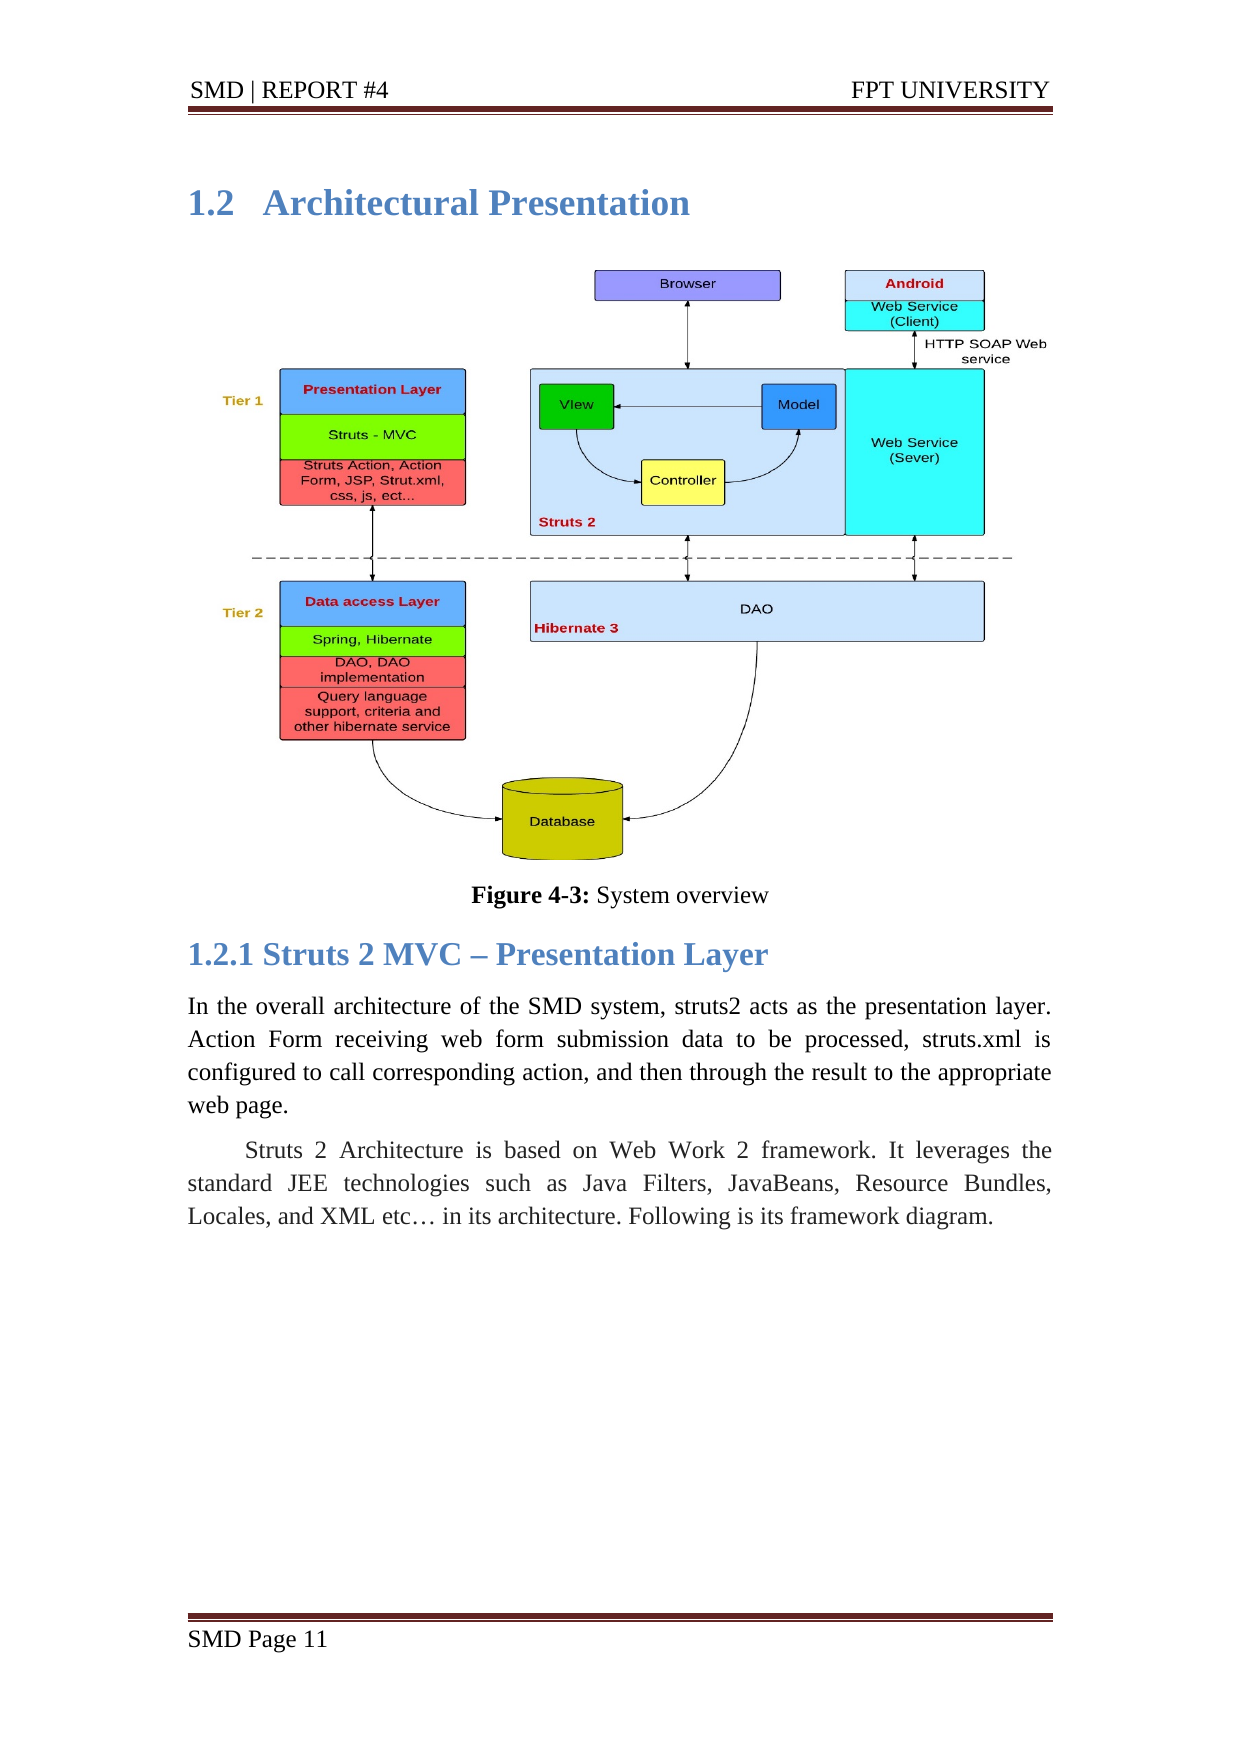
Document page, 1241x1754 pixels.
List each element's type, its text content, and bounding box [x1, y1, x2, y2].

subtitle Struts 2 MVC – Presentation Layer [187, 934, 1053, 973]
text In the overall architecture of the SMD system, struts2 acts as the presentation layer. Action Form receiving web form submission data to be processed, struts.xml is configured to call corresponding action, and then through the result to the appropriate web page. [187, 991, 1053, 1119]
text Struts 2 Architecture is based on Web Work 2 framework. It leverages the standard JEE technologies such as Java Filters, JavaBeans, Resource Bundles, Locales, and XML etc… in its architecture. Following is its framework diagram. [187, 1135, 1053, 1230]
text Figure 4-3: System overview [187, 880, 1053, 909]
picture [187, 270, 1052, 860]
subtitle Architectural Presentation [187, 180, 1087, 223]
